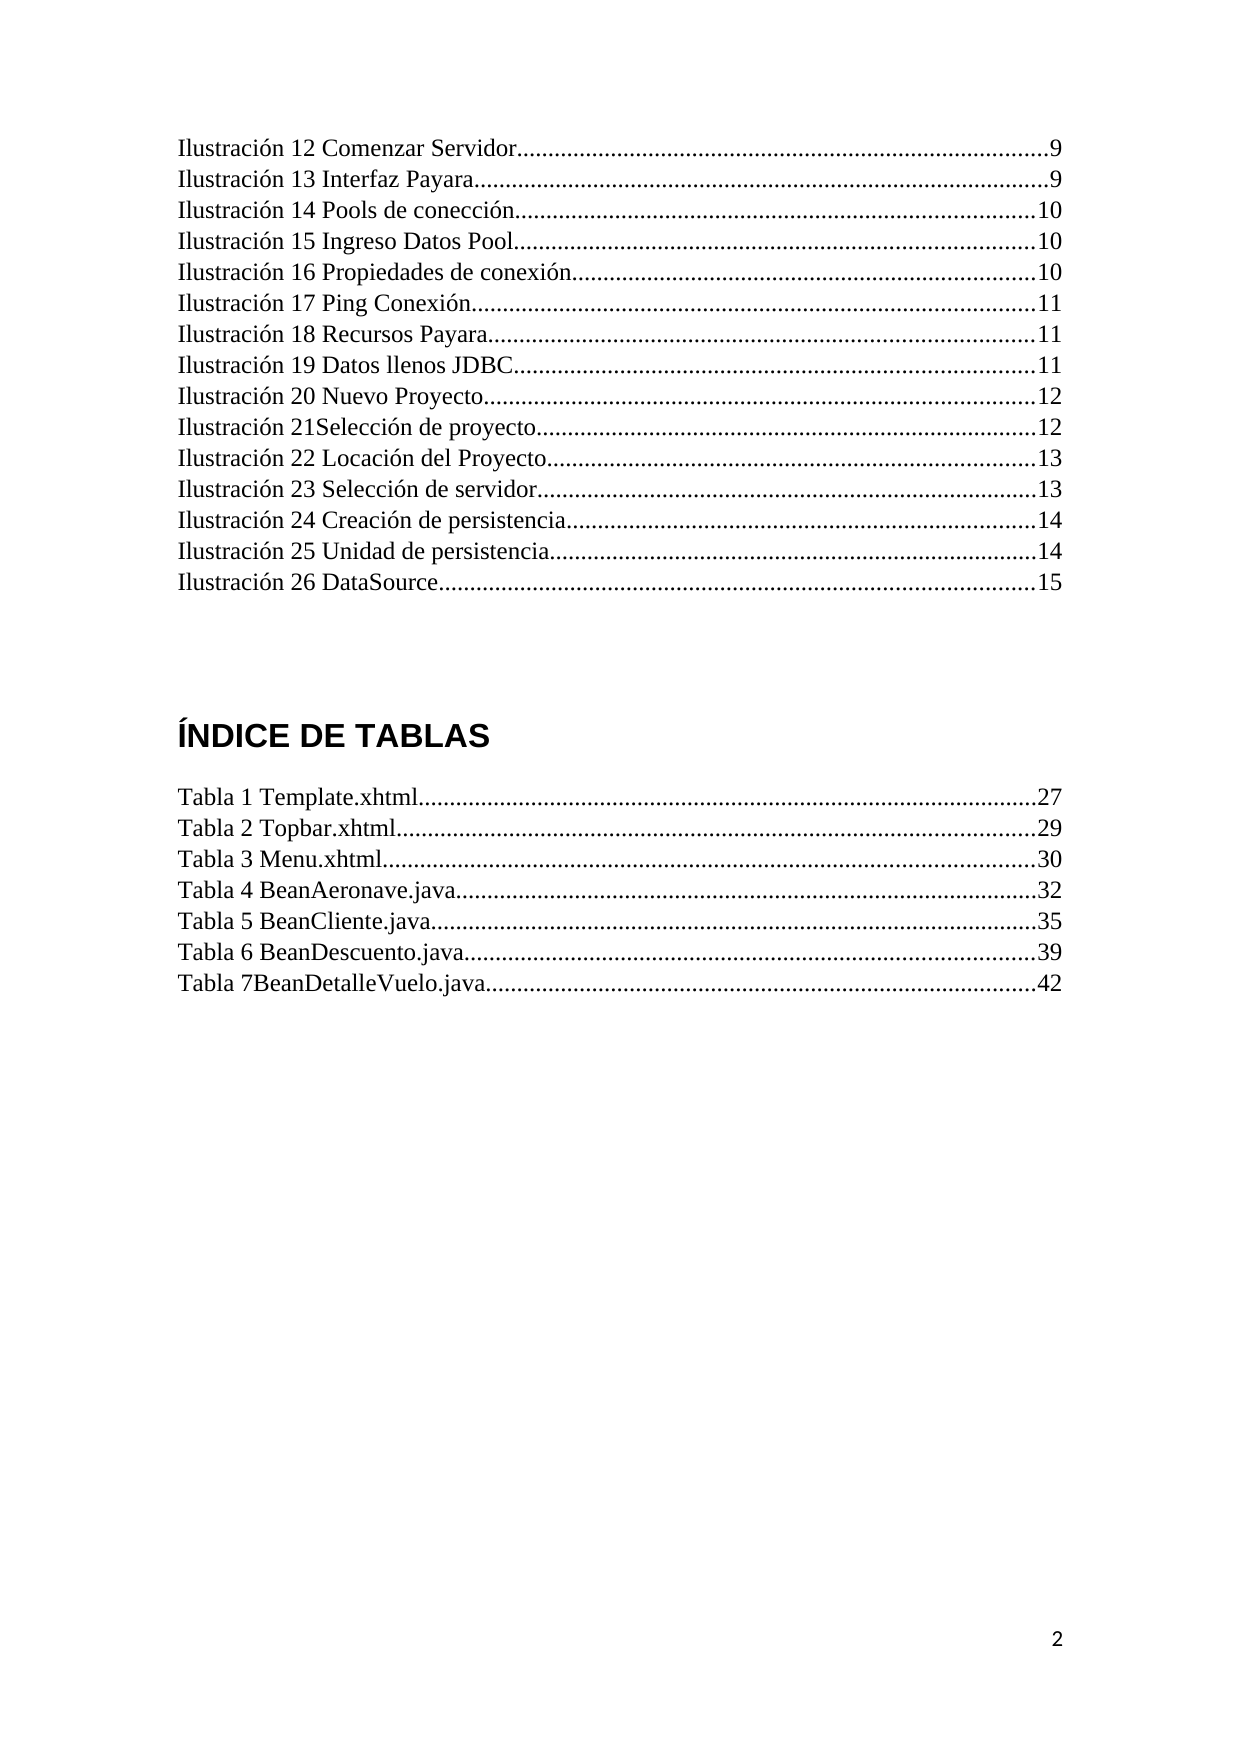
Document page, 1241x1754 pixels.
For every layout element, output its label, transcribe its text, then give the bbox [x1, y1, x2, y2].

text Ilustración 22 Locación del Proyecto 13 [177, 443, 1063, 472]
text Tabla 5 BeanCliente.java 35 [177, 906, 1063, 934]
text Ilustración 26 DataSource 15 [177, 567, 1063, 596]
text Ilustración 24 Creación de persistencia 14 [177, 505, 1063, 534]
text Tabla 6 BeanDescuento.java 39 [177, 937, 1063, 966]
text Tabla 2 Topbar.xhtml 29 [177, 813, 1063, 841]
text Ilustración 19 Datos llenos JDBC 11 [177, 350, 1063, 379]
text Tabla 3 Menu.xhtml 30 [177, 844, 1063, 872]
text Ilustración 15 Ingreso Datos Pool 10 [177, 226, 1063, 255]
text Ilustración 21Selección de proyecto 12 [177, 412, 1063, 441]
text Ilustración 14 Pools de conección 10 [177, 195, 1063, 224]
text Ilustración 20 Nuevo Proyecto 12 [177, 381, 1063, 410]
text ÍNDICE DE TABLAS [177, 717, 1063, 755]
text Ilustración 16 Propiedades de conexión 10 [177, 257, 1063, 286]
text Ilustración 13 Interfaz Payara 9 [177, 164, 1063, 193]
text Ilustración 23 Selección de servidor 13 [177, 474, 1063, 503]
text Tabla 1 Template.xhtml 27 [177, 782, 1063, 810]
text Ilustración 12 Comenzar Servidor 9 [177, 133, 1063, 162]
text Ilustración 18 Recursos Payara 11 [177, 319, 1063, 348]
text Tabla 7BeanDetalleVuelo.java 42 [177, 968, 1063, 997]
text Tabla 4 BeanAeronave.java 32 [177, 875, 1063, 903]
text Ilustración 17 Ping Conexión 11 [177, 288, 1063, 317]
text Ilustración 25 Unidad de persistencia 14 [177, 536, 1063, 565]
